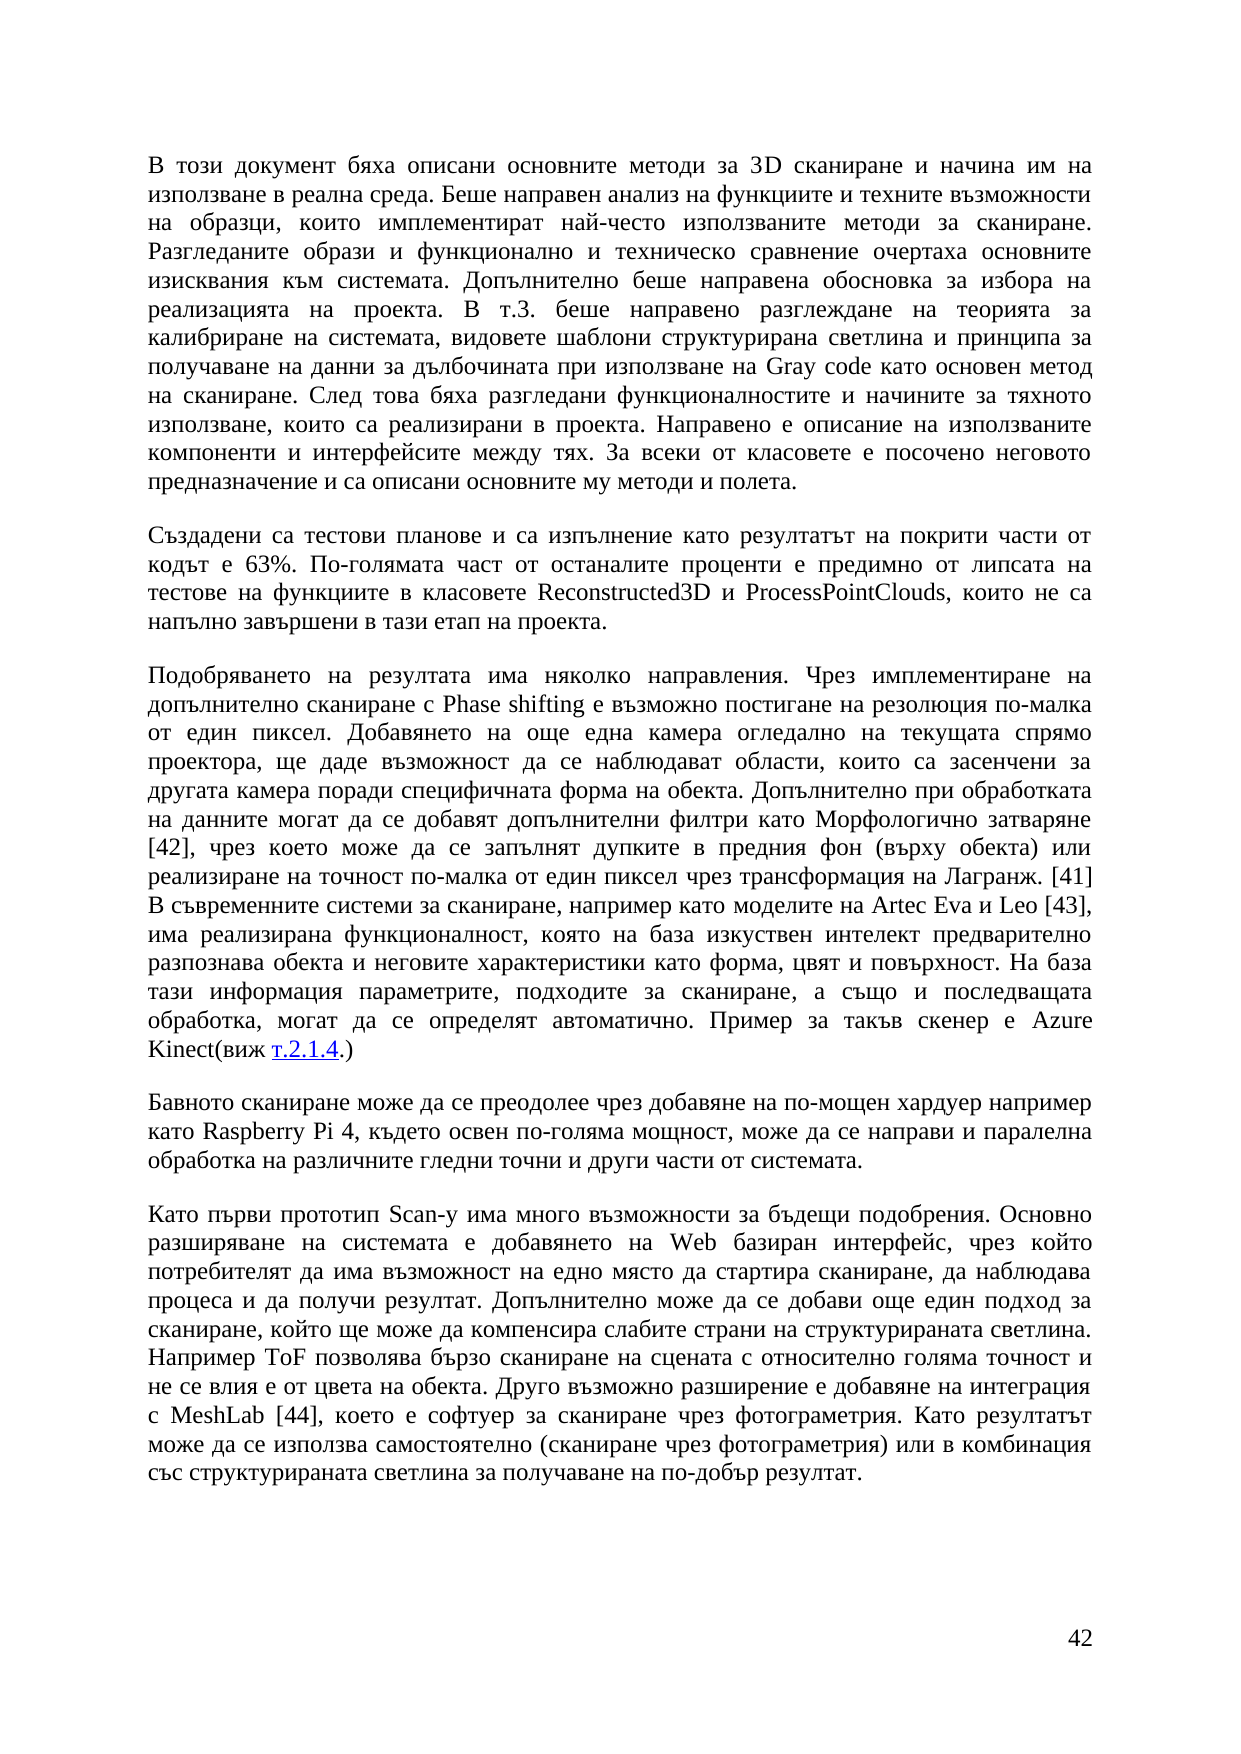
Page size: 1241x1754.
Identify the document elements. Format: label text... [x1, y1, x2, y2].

text Подобряването на резултата има няколко направления. Чрез имплементиране на допълнително сканиране с Phase shifting е възможно постигане на резолюция по-малка от един пиксел. Добавянето на още една камера огледално на текущата спрямо проектора, ще даде възможност да се наблюдават области, които са засенчени за другата камера поради специфичната форма на обекта. Допълнително при обработката на данните могат да се добавят допълнителни филтри като Морфологично затваряне [42], чрез което може да се запълнят дупките в предния фон (върху обекта) или реализиране на точност по-малка от един пиксел чрез трансформация на Лагранж. [41] В съвременните системи за сканиране, например като моделите на Artec Eva и Leo [43], има реализирана функционалност, която на база изкуствен интелект предварително разпознава обекта и неговите характеристики като форма, цвят и повърхност. На база тази информация параметрите, подходите за сканиране, а също и последващата обработка, могат да се определят автоматично. Пример за такъв скенер е Azure Kinect(виж т.2.1.4.) [148, 660, 1093, 1062]
text Като първи прототип Scan-y има много възможности за бъдещи подобрения. Основно разширяване на системата е добавянето на Web базиран интерфейс, чрез който потребителят да има възможност на едно място да стартира сканиране, да наблюдава процеса и да получи резултат. Допълнително може да се добави още един подход за сканиране, който ще може да компенсира слабите страни на структурираната светлина. Например ToF позволява бързо сканиране на сцената с относително голяма точност и не се влия е от цвета на обекта. Друго възможно разширение е добавяне на интеграция с MeshLab [44], което е софтуер за сканиране чрез фотограметрия. Като резултатът може да се използва самостоятелно (сканиране чрез фотограметрия) или в комбинация със структурираната светлина за получаване на по-добър резултат. [148, 1199, 1093, 1486]
text Бавното сканиране може да се преодолее чрез добавяне на по-мощен хардуер например като Raspberry Pi 4, където освен по-голяма мощност, може да се направи и паралелна обработка на различните гледни точни и други части от системата. [148, 1087, 1093, 1174]
text Създадени са тестови планове и са изпълнение като резултатът на покрити части от кодът е 63%. По-голямата част от останалите проценти е предимно от липсата на тестове на функциите в класовете Reconstructed3D и ProcessPointClouds, които не са напълно завършени в тази етап на проекта. [148, 520, 1093, 635]
text В този документ бяха описани основните методи за 3D сканиране и начина им на използване в реална среда. Беше направен анализ на функциите и техните възможности на образци, които имплементират най-често използваните методи за сканиране. Разгледаните образи и функционално и техническо сравнение очертаха основните изисквания към системата. Допълнително беше направена обосновка за избора на реализацията на проекта. В т.3. беше направено разглеждане на теорията за калибриране на системата, видовете шаблони структурирана светлина и принципа за получаване на данни за дълбочината при използване на Gray code като основен метод на сканиране. След това бяха разгледани функционалностите и начините за тяхното използване, които са реализирани в проекта. Направено е описание на използваните компоненти и интерфейсите между тях. За всеки от класовете е посочено неговото предназначение и са описани основните му методи и полета. [148, 150, 1093, 495]
